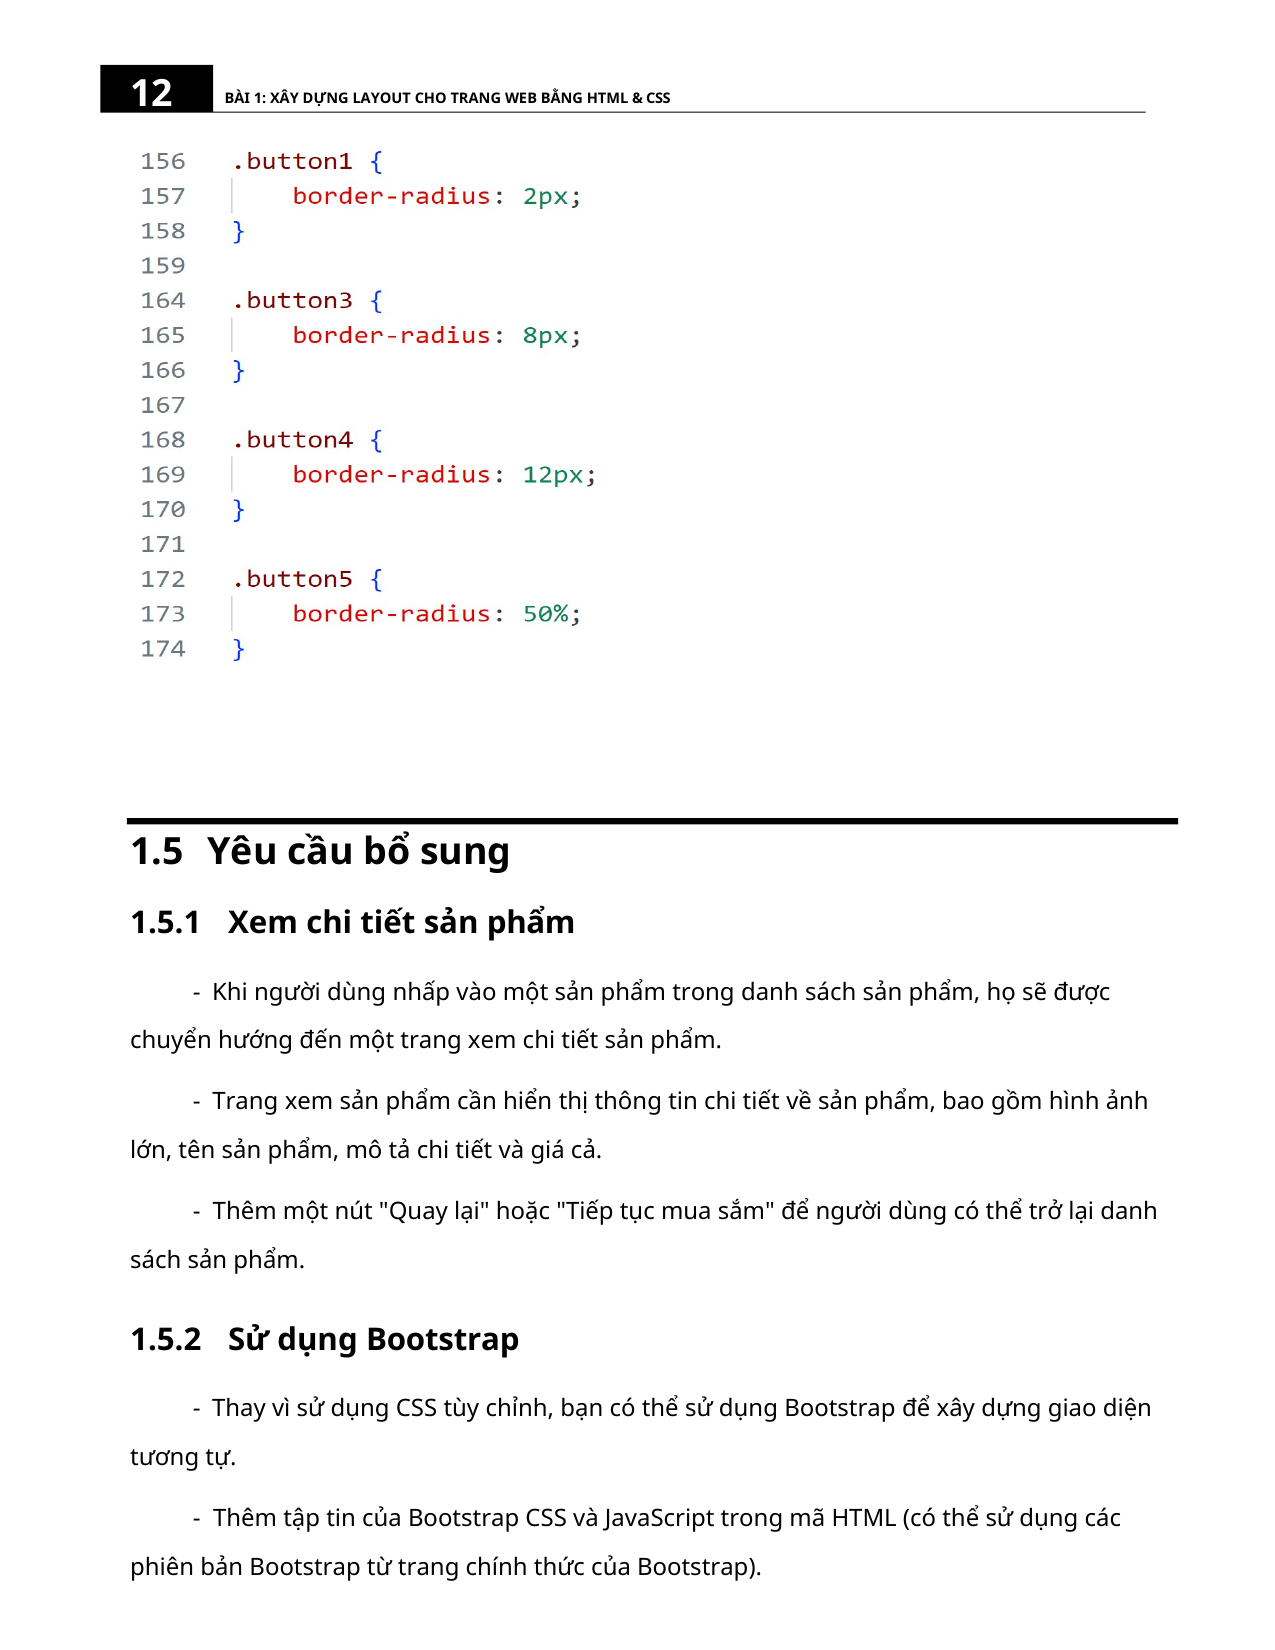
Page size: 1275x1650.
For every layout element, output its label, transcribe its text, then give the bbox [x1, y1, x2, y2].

subtitle Sử dụng Bootstrap [130, 1317, 1216, 1359]
list Thay vì sử dụng CSS tùy chỉnh, bạn có thể sử dụng Bootstrap để xây dựng giao diện tương tự. [130, 1391, 1175, 1472]
list Trang xem sản phẩm cần hiển thị thông tin chi tiết về sản phẩm, bao gồm hình ảnh lớn, tên sản phẩm, mô tả chi tiết và giá cả. [130, 1084, 1175, 1165]
list Thêm một nút "Quay lại" hoặc "Tiếp tục mua sắm" để người dùng có thể trở lại danh sách sản phẩm. [130, 1194, 1174, 1276]
list Thêm tập tin của Bootstrap CSS và JavaScript trong mã HTML (có thể sử dụng các phiên bản Bootstrap từ trang chính thức của Bootstrap). [130, 1501, 1174, 1582]
picture [141, 151, 594, 661]
subtitle Xem chi tiết sản phẩm [130, 900, 1216, 943]
subtitle Yêu cầu bổ sung [130, 770, 1216, 876]
list Khi người dùng nhấp vào một sản phẩm trong danh sách sản phẩm, họ sẽ được chuyển hướng đến một trang xem chi tiết sản phẩm. [130, 974, 1175, 1055]
